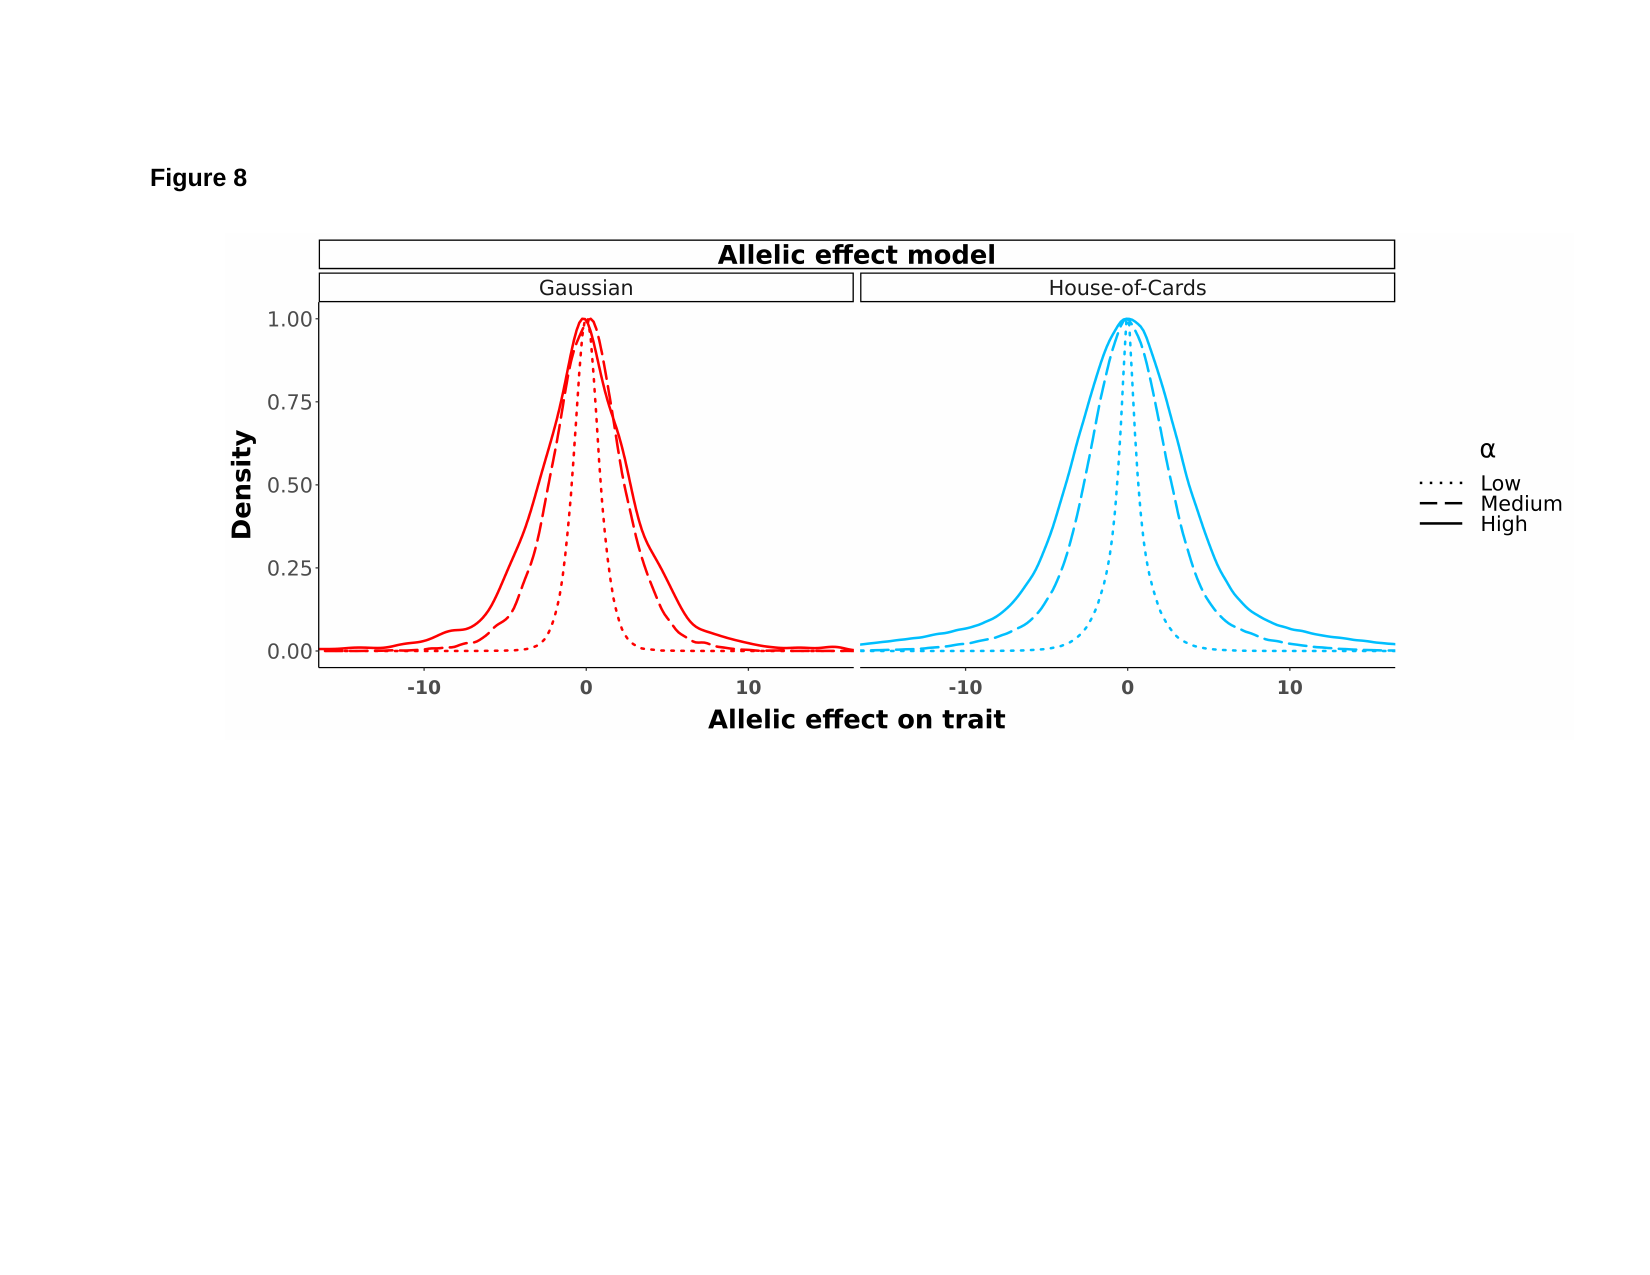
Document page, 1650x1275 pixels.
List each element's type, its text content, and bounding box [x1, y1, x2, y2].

picture [225, 233, 1574, 740]
subtitle Figure 8 [150, 162, 1500, 191]
